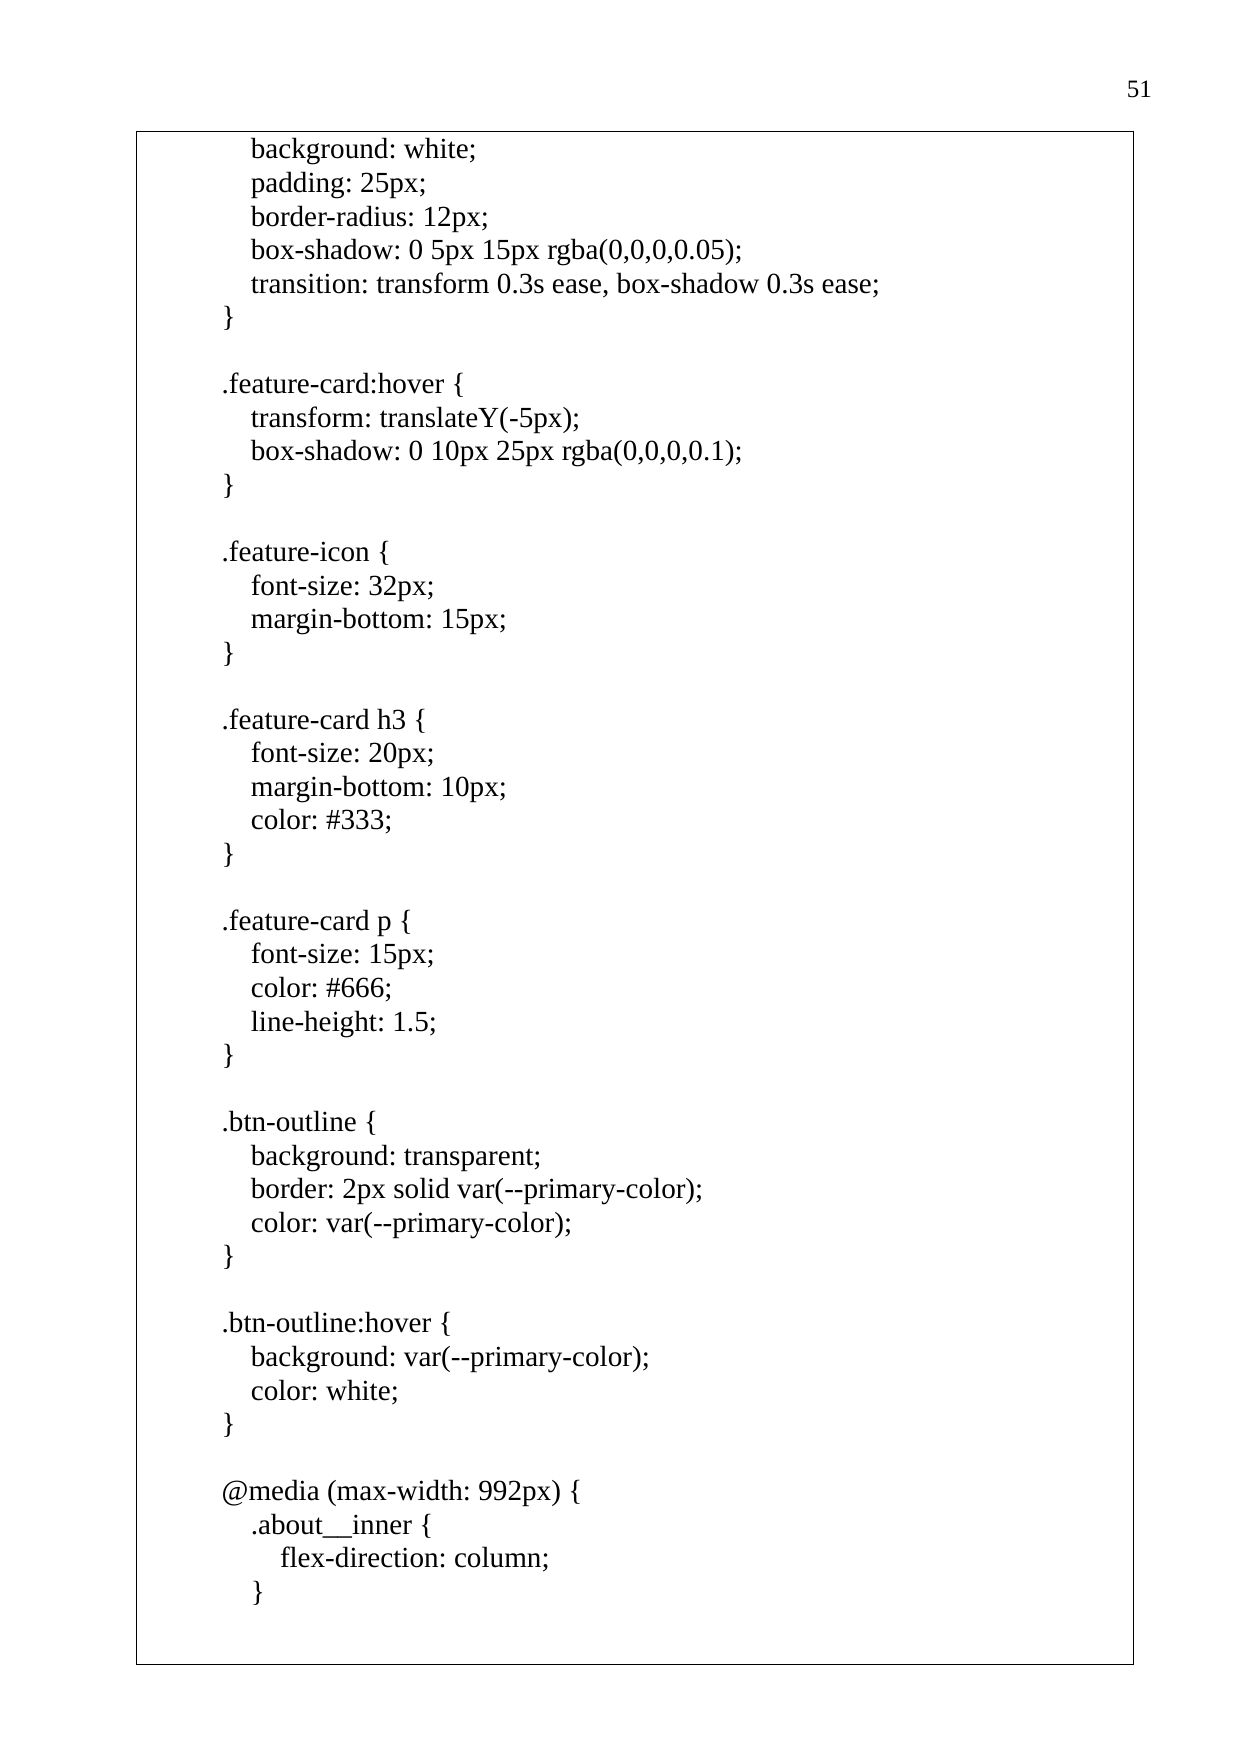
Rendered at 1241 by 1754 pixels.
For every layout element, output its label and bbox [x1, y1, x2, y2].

table_header [137, 132, 1133, 1664]
